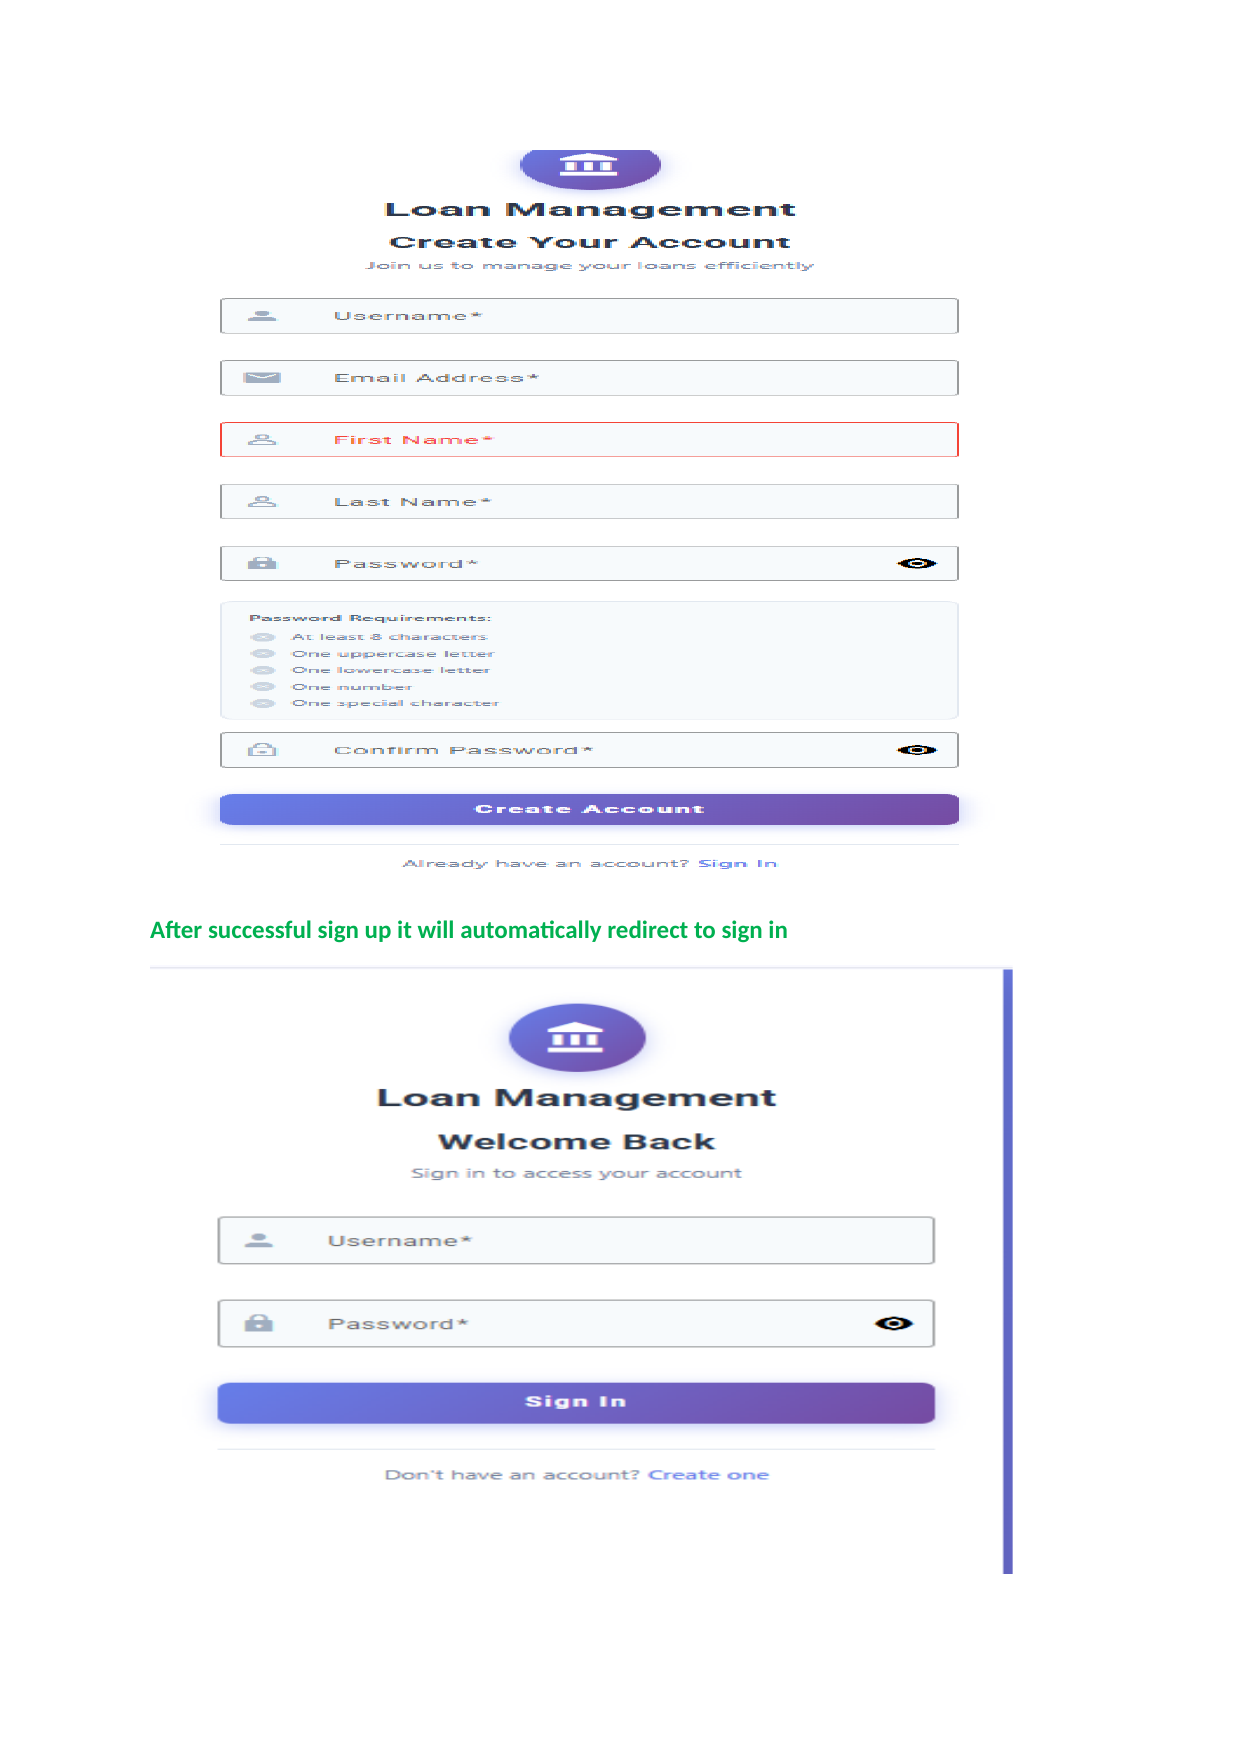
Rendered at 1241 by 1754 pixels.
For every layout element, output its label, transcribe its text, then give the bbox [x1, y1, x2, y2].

picture [150, 150, 1028, 893]
picture [150, 965, 1013, 1574]
text After successful sign up it will automatically redirect to sign in [150, 914, 1090, 944]
